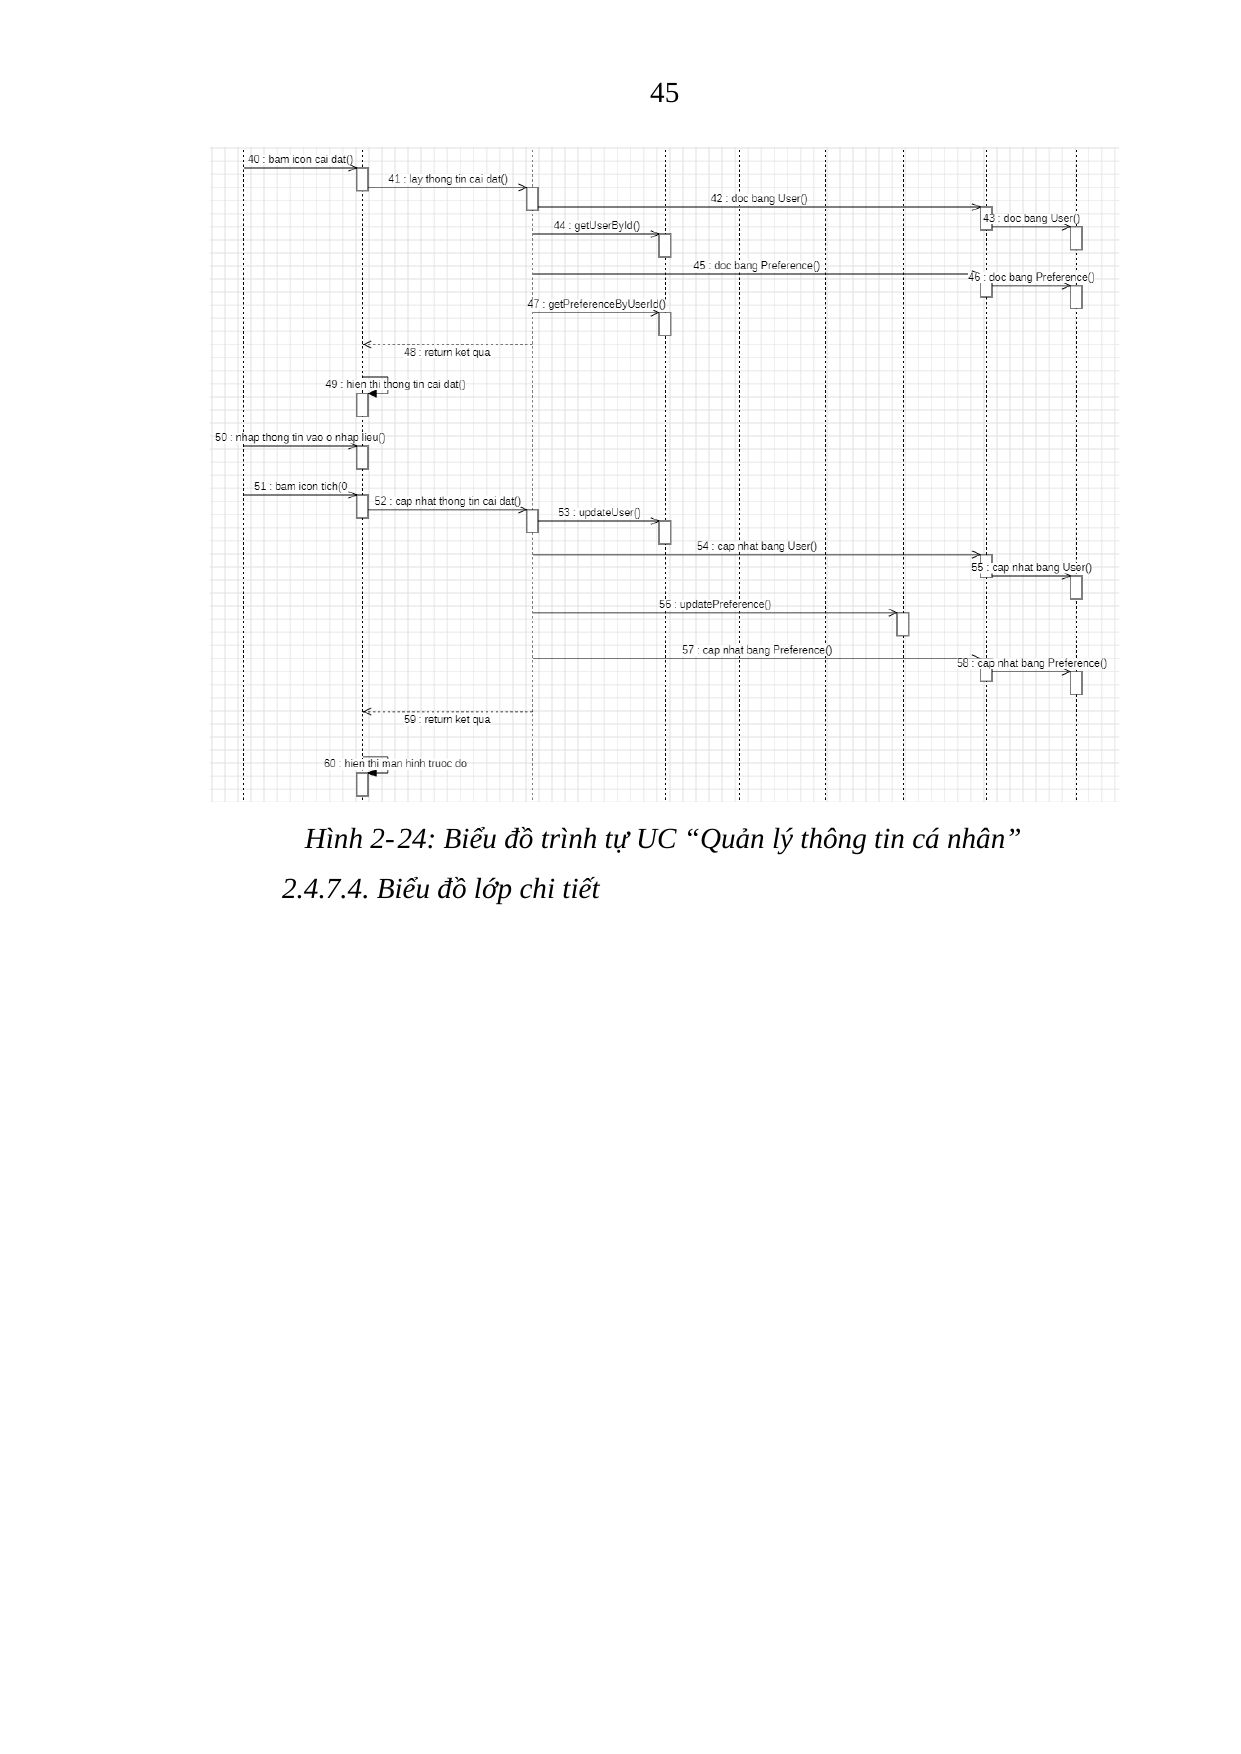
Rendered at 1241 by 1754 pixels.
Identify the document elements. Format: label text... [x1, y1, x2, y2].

text Biểu đồ lớp chi tiết [282, 871, 1122, 905]
picture [209, 147, 1120, 802]
text Hình 2-24: Biểu đồ trình tự UC “Quản lý thông tin cá nhân” [207, 821, 1122, 854]
